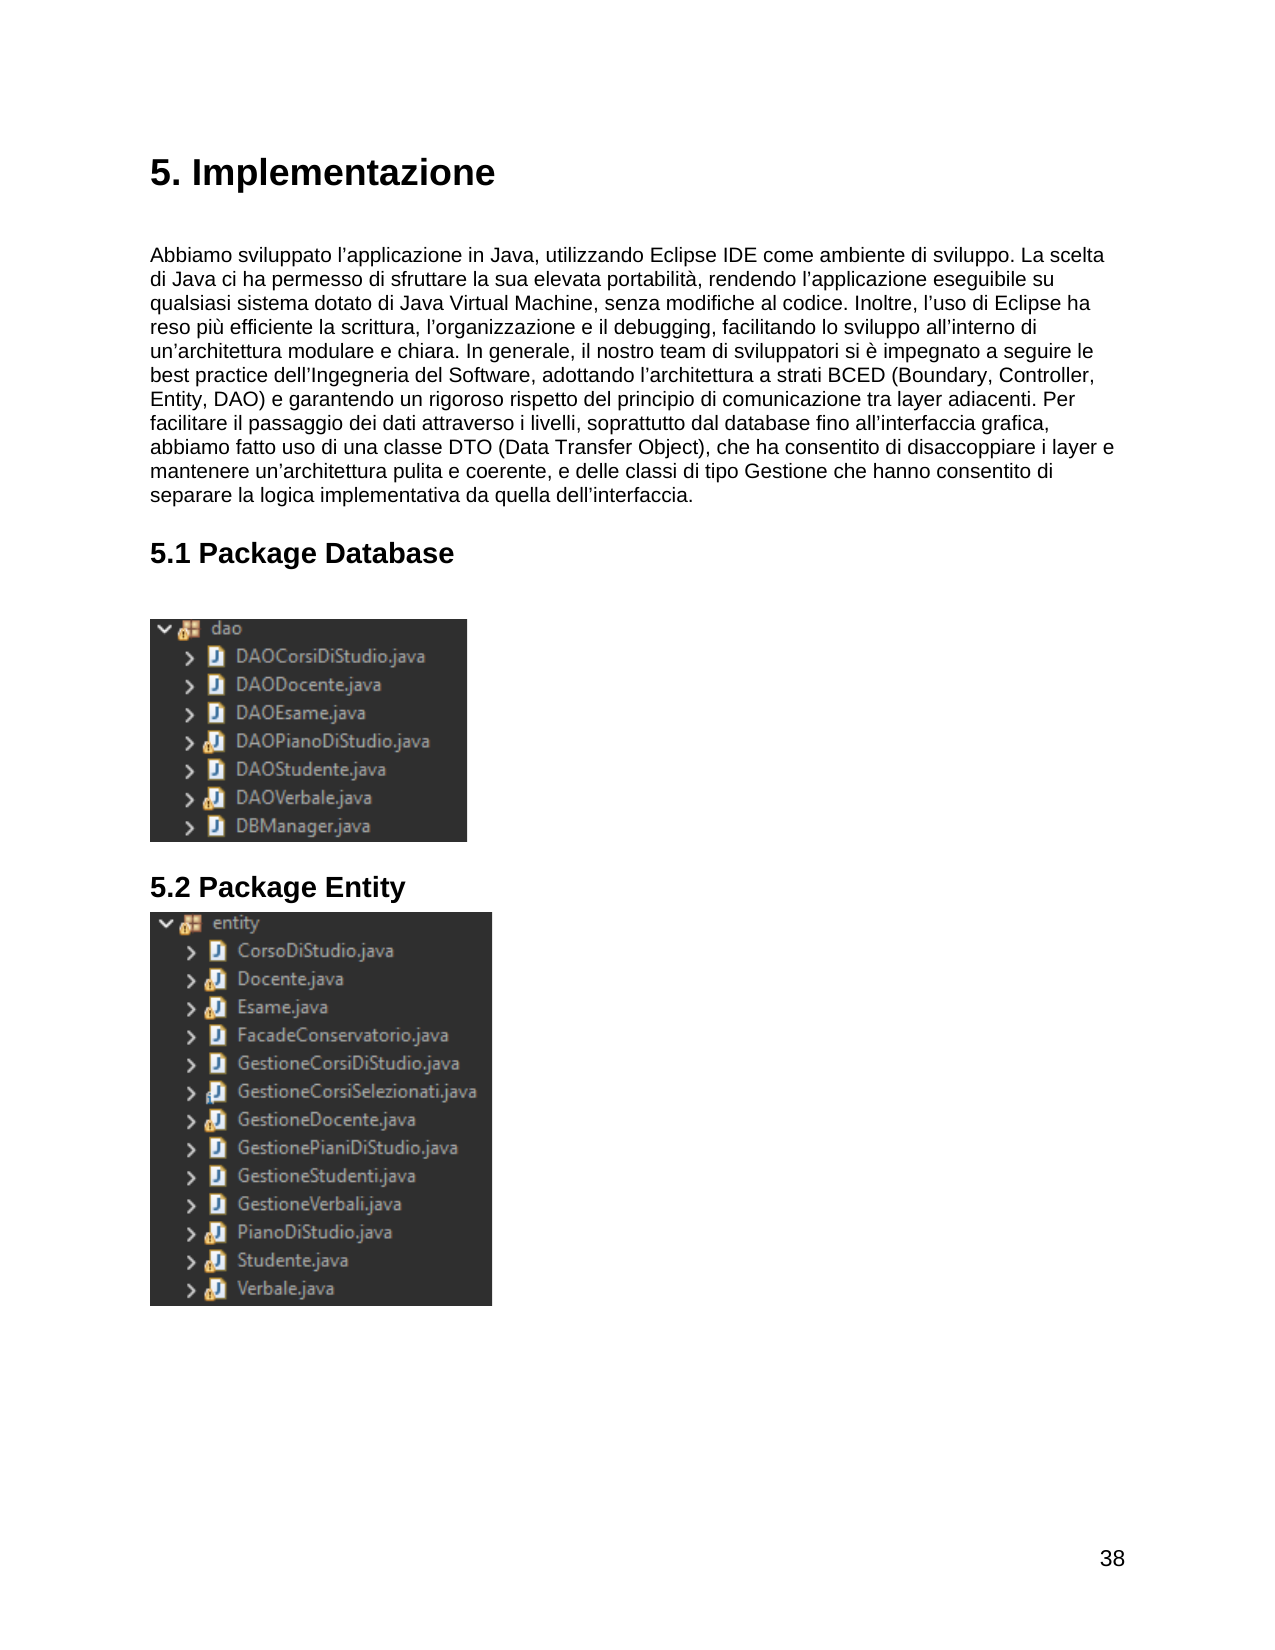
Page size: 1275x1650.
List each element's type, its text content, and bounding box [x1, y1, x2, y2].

picture [150, 912, 493, 1306]
subtitle 5.1 Package Database [150, 536, 1125, 569]
subtitle 5. Implementazione [150, 150, 1125, 193]
picture [150, 619, 468, 842]
subtitle 5.2 Package Entity [150, 870, 1125, 904]
title Abbiamo sviluppato l’applicazione in Java, utilizzando Eclipse IDE come ambiente di sviluppo. La scelta di Java ci ha permesso di sfruttare la sua elevata portabilità, rendendo l’applicazione eseguibile su qualsiasi sistema dotato di Java Virtual Machine, senza modifiche al codice. Inoltre, l’uso di Eclipse ha reso più efficiente la scrittura, l’organizzazione e il debugging, facilitando lo sviluppo all’interno di un’architettura modulare e chiara. In generale, il nostro team di sviluppatori si è impegnato a seguire le best practice dell’Ingegneria del Software, adottando l’architettura a strati BCED (Boundary, Controller, Entity, DAO) e garantendo un rigoroso rispetto del principio di comunicazione tra layer adiacenti. Per facilitare il passaggio dei dati attraverso i livelli, soprattutto dal database fino all’interfaccia grafica, abbiamo fatto uso di una classe DTO (Data Transfer Object), che ha consentito di disaccoppiare i layer e mantenere un’architettura pulita e coerente, e delle classi di tipo Gestione che hanno consentito di separare la logica implementativa da quella dell’interfaccia. [150, 243, 1125, 507]
